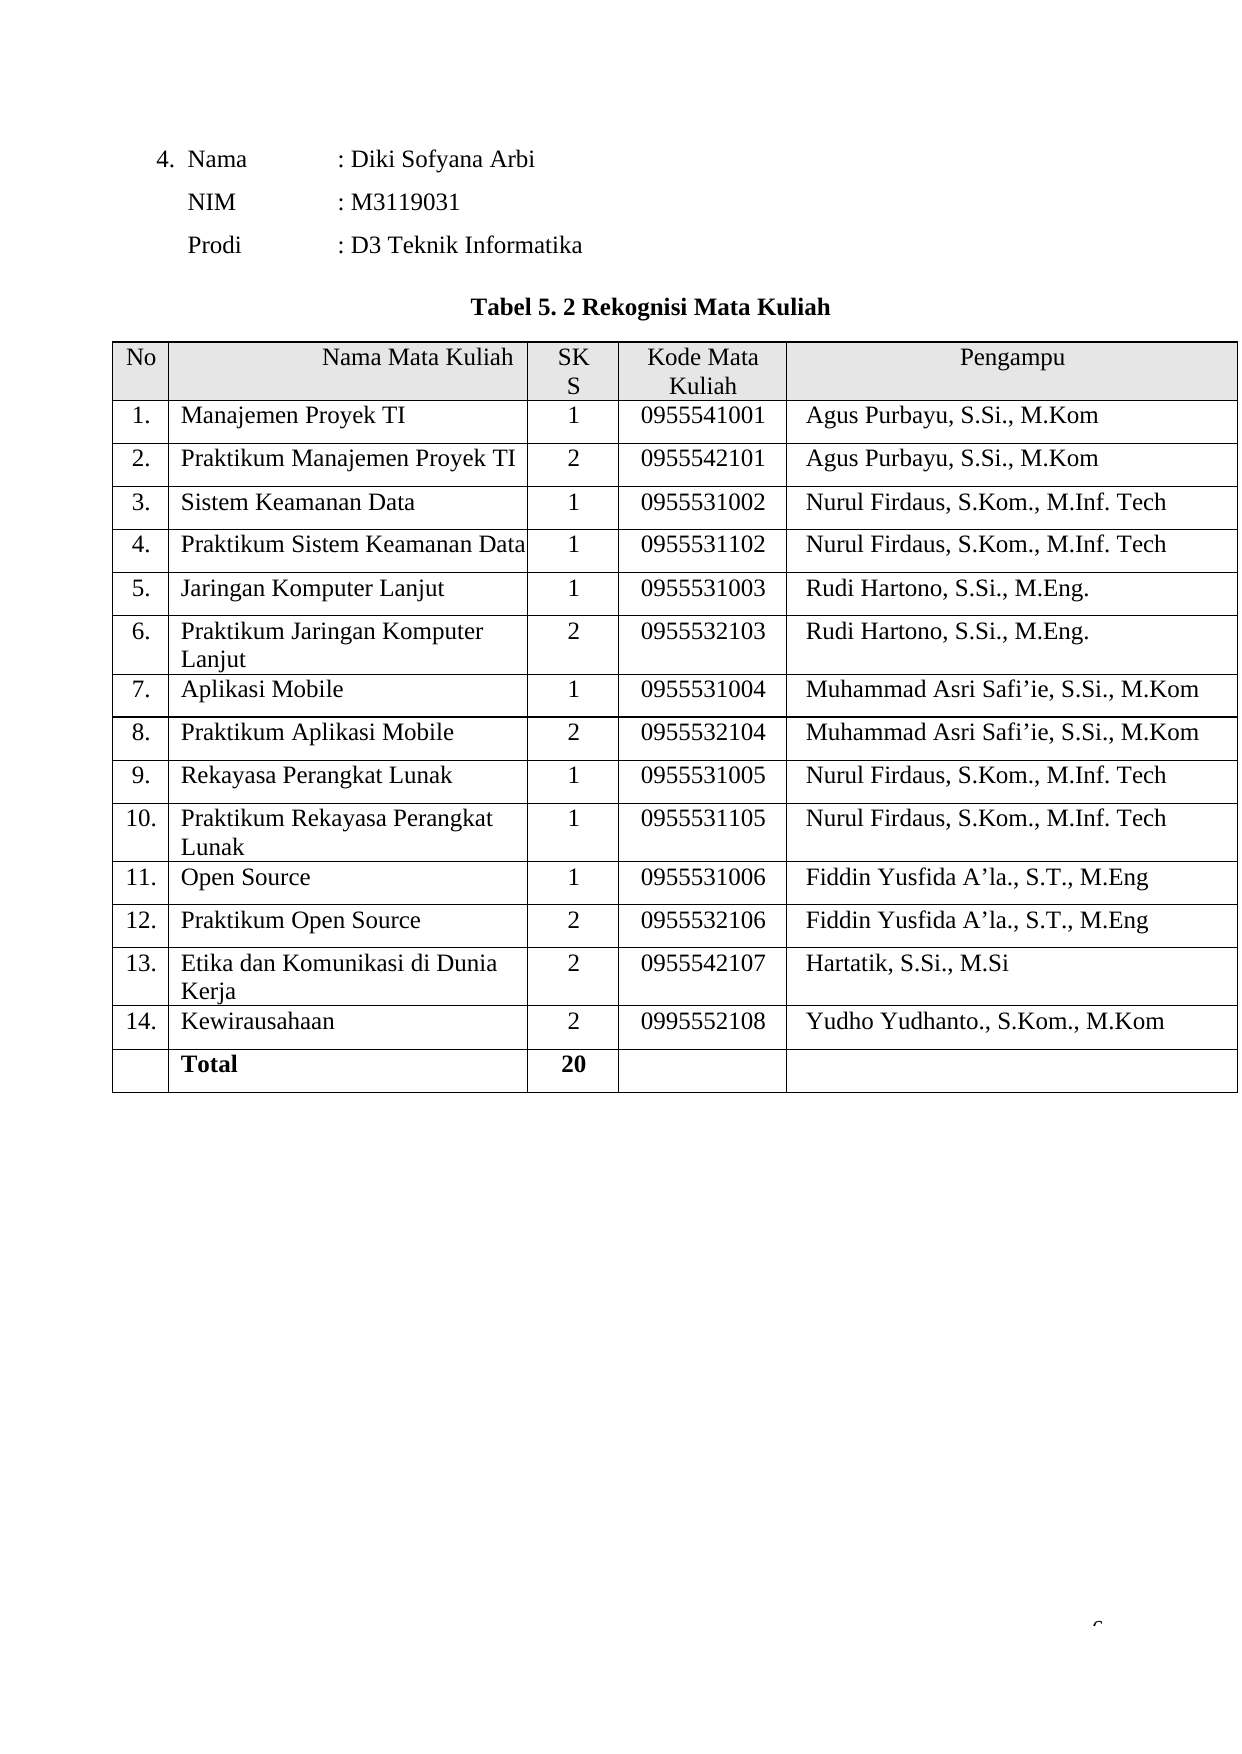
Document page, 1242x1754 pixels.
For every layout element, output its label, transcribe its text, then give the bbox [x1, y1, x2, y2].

table_cell 5. [113, 573, 168, 615]
table_cell 4. [113, 530, 168, 572]
table_cell 1 [528, 573, 618, 615]
table_cell Agus Purbayu, S.Si., M.Kom [787, 444, 1237, 486]
table_header Nama Mata Kuliah [169, 343, 527, 400]
table_cell 10. [113, 804, 168, 861]
table_header No [113, 343, 168, 400]
table_cell 0955541001 [619, 401, 786, 443]
table_cell 0955531004 [619, 675, 786, 716]
table_cell 0955531102 [619, 530, 786, 572]
table_cell 2 [528, 1006, 618, 1048]
table_cell Total [169, 1050, 527, 1092]
table_cell Open Source [169, 862, 527, 904]
table_cell 1 [528, 487, 618, 529]
table_cell 8. [113, 718, 168, 759]
table_cell 0955531105 [619, 804, 786, 861]
table_cell [787, 1050, 1237, 1092]
table_cell 0955531003 [619, 573, 786, 615]
table_cell 2 [528, 444, 618, 486]
table_cell Praktikum Jaringan Komputer Lanjut [169, 616, 527, 673]
table_cell 20 [528, 1050, 618, 1092]
table_header Pengampu [787, 343, 1237, 400]
table_cell 11. [113, 862, 168, 904]
table_cell Hartatik, S.Si., M.Si [787, 948, 1237, 1005]
table_cell Praktikum Aplikasi Mobile [169, 718, 527, 759]
table_cell 7. [113, 675, 168, 716]
table_cell Rudi Hartono, S.Si., M.Eng. [787, 616, 1237, 673]
table_cell 12. [113, 905, 168, 947]
table_cell 0995552108 [619, 1006, 786, 1048]
table_cell 1 [528, 862, 618, 904]
table_cell [113, 1050, 168, 1092]
table_cell 3. [113, 487, 168, 529]
table_cell Rekayasa Perangkat Lunak [169, 761, 527, 803]
table_cell Fiddin Yusfida A’la., S.T., M.Eng [787, 905, 1237, 947]
table_cell [619, 1050, 786, 1092]
table_cell Kewirausahaan [169, 1006, 527, 1048]
table_cell 13. [113, 948, 168, 1005]
table_cell Nurul Firdaus, S.Kom., M.Inf. Tech [787, 761, 1237, 803]
table_cell Muhammad Asri Safi’ie, S.Si., M.Kom [787, 675, 1237, 716]
table_cell Sistem Keamanan Data [169, 487, 527, 529]
table_cell Praktikum Open Source [169, 905, 527, 947]
table_cell 2. [113, 444, 168, 486]
table_cell 1 [528, 675, 618, 716]
table_cell Fiddin Yusfida A’la., S.T., M.Eng [787, 862, 1237, 904]
table_cell 0955532106 [619, 905, 786, 947]
table_cell 6. [113, 616, 168, 673]
table_cell 1. [113, 401, 168, 443]
table_cell 0955532104 [619, 718, 786, 759]
table_cell Nurul Firdaus, S.Kom., M.Inf. Tech [787, 530, 1237, 572]
subtitle Tabel 5. 2 Rekognisi Mata Kuliah [470, 292, 1119, 320]
table_cell 9. [113, 761, 168, 803]
table_cell 14. [113, 1006, 168, 1048]
table_cell Praktikum Rekayasa Perangkat Lunak [169, 804, 527, 861]
table_cell Nurul Firdaus, S.Kom., M.Inf. Tech [787, 804, 1237, 861]
table_cell 1 [528, 804, 618, 861]
table_cell Etika dan Komunikasi di Dunia Kerja [169, 948, 527, 1005]
table_cell 0955531005 [619, 761, 786, 803]
list NIM : M3119031 [112, 187, 1119, 216]
list Nama : Diki Sofyana Arbi [156, 144, 1119, 172]
table_cell 0955531006 [619, 862, 786, 904]
table_cell Agus Purbayu, S.Si., M.Kom [787, 401, 1237, 443]
table_header Kode Mata Kuliah [619, 343, 786, 400]
table_cell 0955542107 [619, 948, 786, 1005]
table_cell Manajemen Proyek TI [169, 401, 527, 443]
table_cell 1 [528, 530, 618, 572]
table_header SKS [528, 343, 618, 400]
list Prodi : D3 Teknik Informatika [112, 230, 1119, 259]
table_cell Nurul Firdaus, S.Kom., M.Inf. Tech [787, 487, 1237, 529]
table_cell Rudi Hartono, S.Si., M.Eng. [787, 573, 1237, 615]
table_cell 0955542101 [619, 444, 786, 486]
table_cell 1 [528, 761, 618, 803]
table_cell 0955531002 [619, 487, 786, 529]
table_cell 2 [528, 948, 618, 1005]
table_cell 2 [528, 616, 618, 673]
table_cell 0955532103 [619, 616, 786, 673]
table_cell Yudho Yudhanto., S.Kom., M.Kom [787, 1006, 1237, 1048]
table_cell 2 [528, 905, 618, 947]
table_cell Muhammad Asri Safi’ie, S.Si., M.Kom [787, 718, 1237, 759]
table_cell 1 [528, 401, 618, 443]
table_cell Praktikum Sistem Keamanan Data [169, 530, 527, 572]
table_cell 2 [528, 718, 618, 759]
table_cell Aplikasi Mobile [169, 675, 527, 716]
table_cell Praktikum Manajemen Proyek TI [169, 444, 527, 486]
table_cell Jaringan Komputer Lanjut [169, 573, 527, 615]
